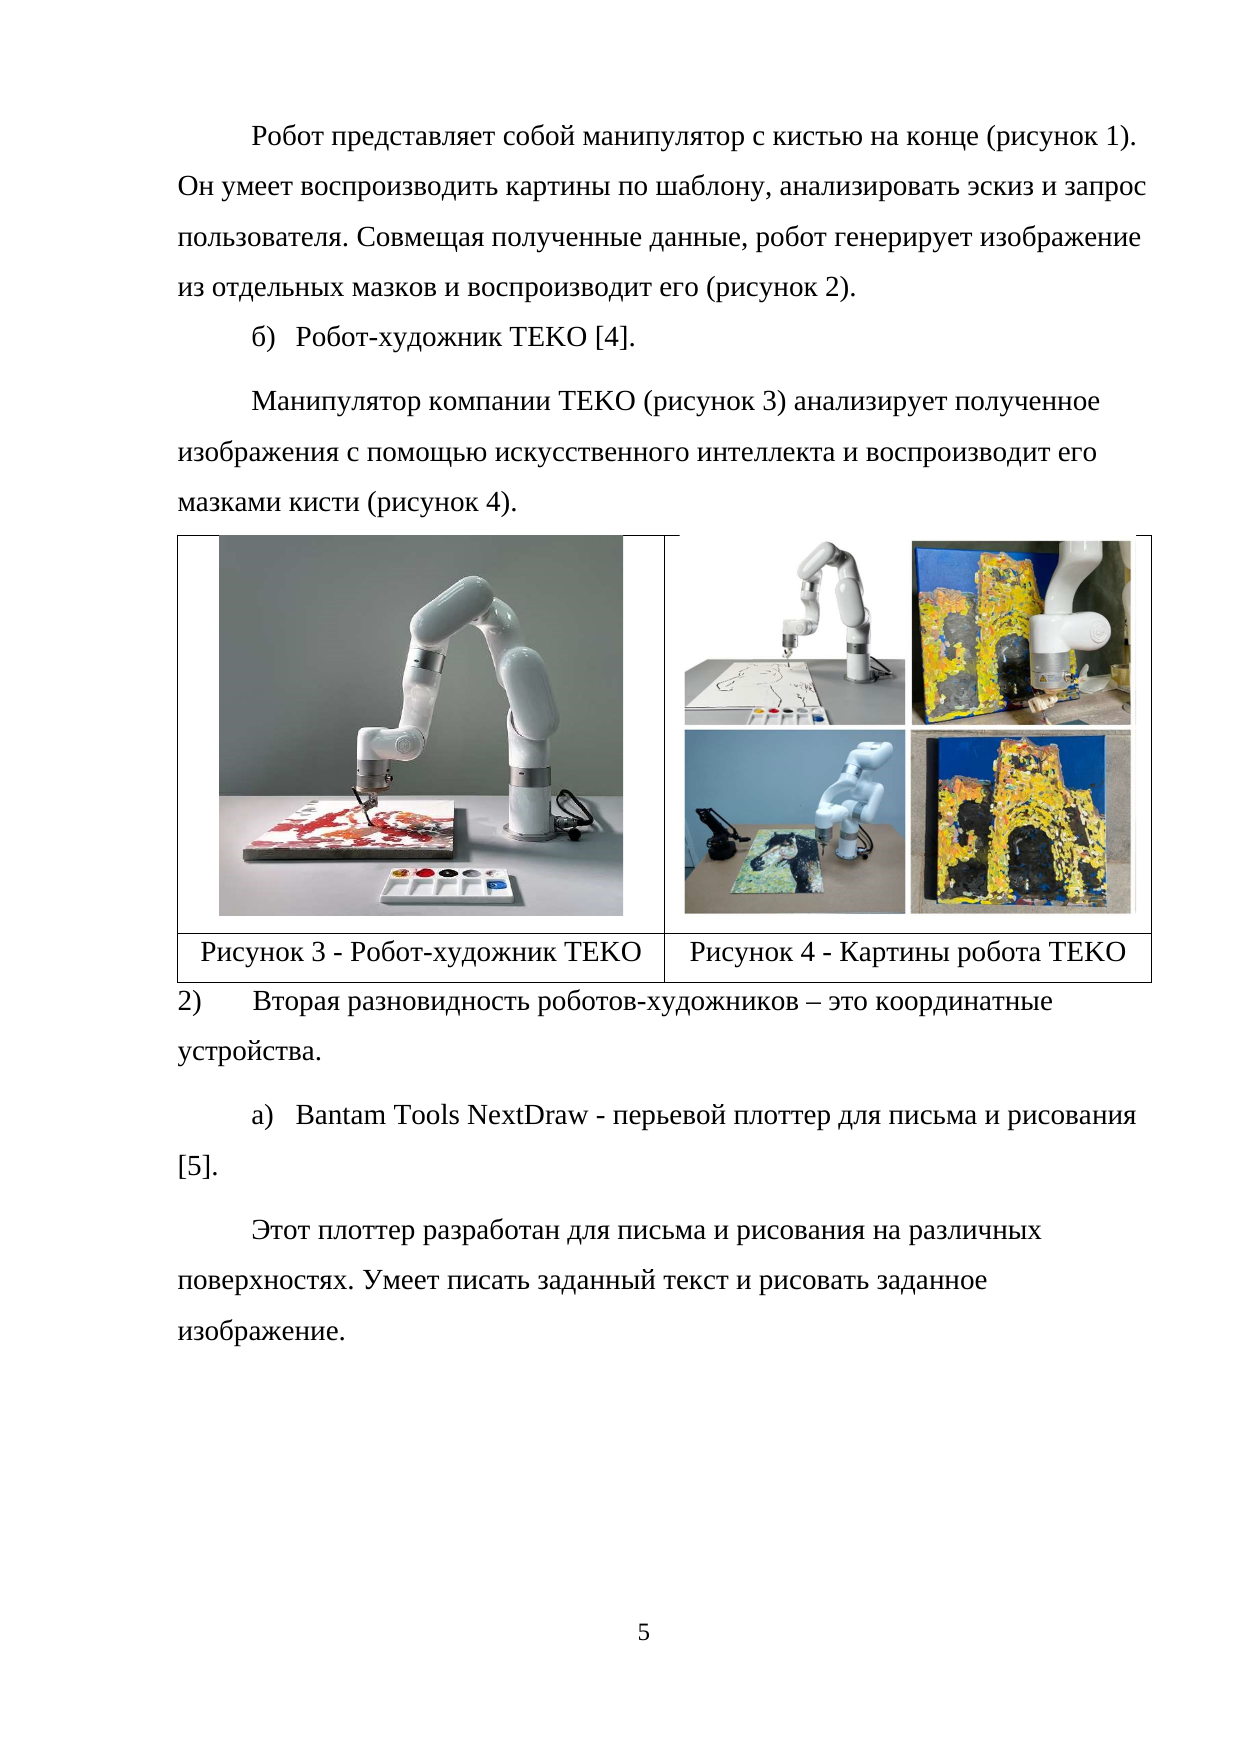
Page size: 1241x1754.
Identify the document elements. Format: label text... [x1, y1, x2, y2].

text Этот плоттер разработан для письма и рисования на различных поверхностях. Умеет писать заданный текст и рисовать заданное изображение. [177, 1212, 1152, 1346]
list Робот-художник TEKO [4]. [177, 319, 1152, 353]
picture [219, 535, 624, 916]
list Bantam Tools NextDraw - перьевой плоттер для письма и рисования [5]. [177, 1097, 1152, 1181]
text Манипулятор компании TEKO (рисунок 3) анализирует полученное изображения с помощью искусственного интеллекта и воспроизводит его мазками кисти (рисунок 4). [177, 383, 1152, 518]
table_header [178, 536, 664, 933]
list Вторая разновидность роботов-художников – это координатные устройства. [177, 983, 1152, 1067]
table_header [665, 536, 1151, 933]
table_cell Рисунок 4 - Картины робота TEKO [665, 934, 1151, 982]
picture [679, 535, 1137, 919]
list Робот представляет собой манипулятор с кистью на конце (рисунок 1). Он умеет воспроизводить картины по шаблону, анализировать эскиз и запрос пользователя. Совмещая полученные данные, робот генерирует изображение из отдельных мазков и воспроизводит его (рисунок 2). [177, 118, 1152, 303]
table_cell Рисунок 3 - Робот-художник TEKO [178, 934, 664, 982]
